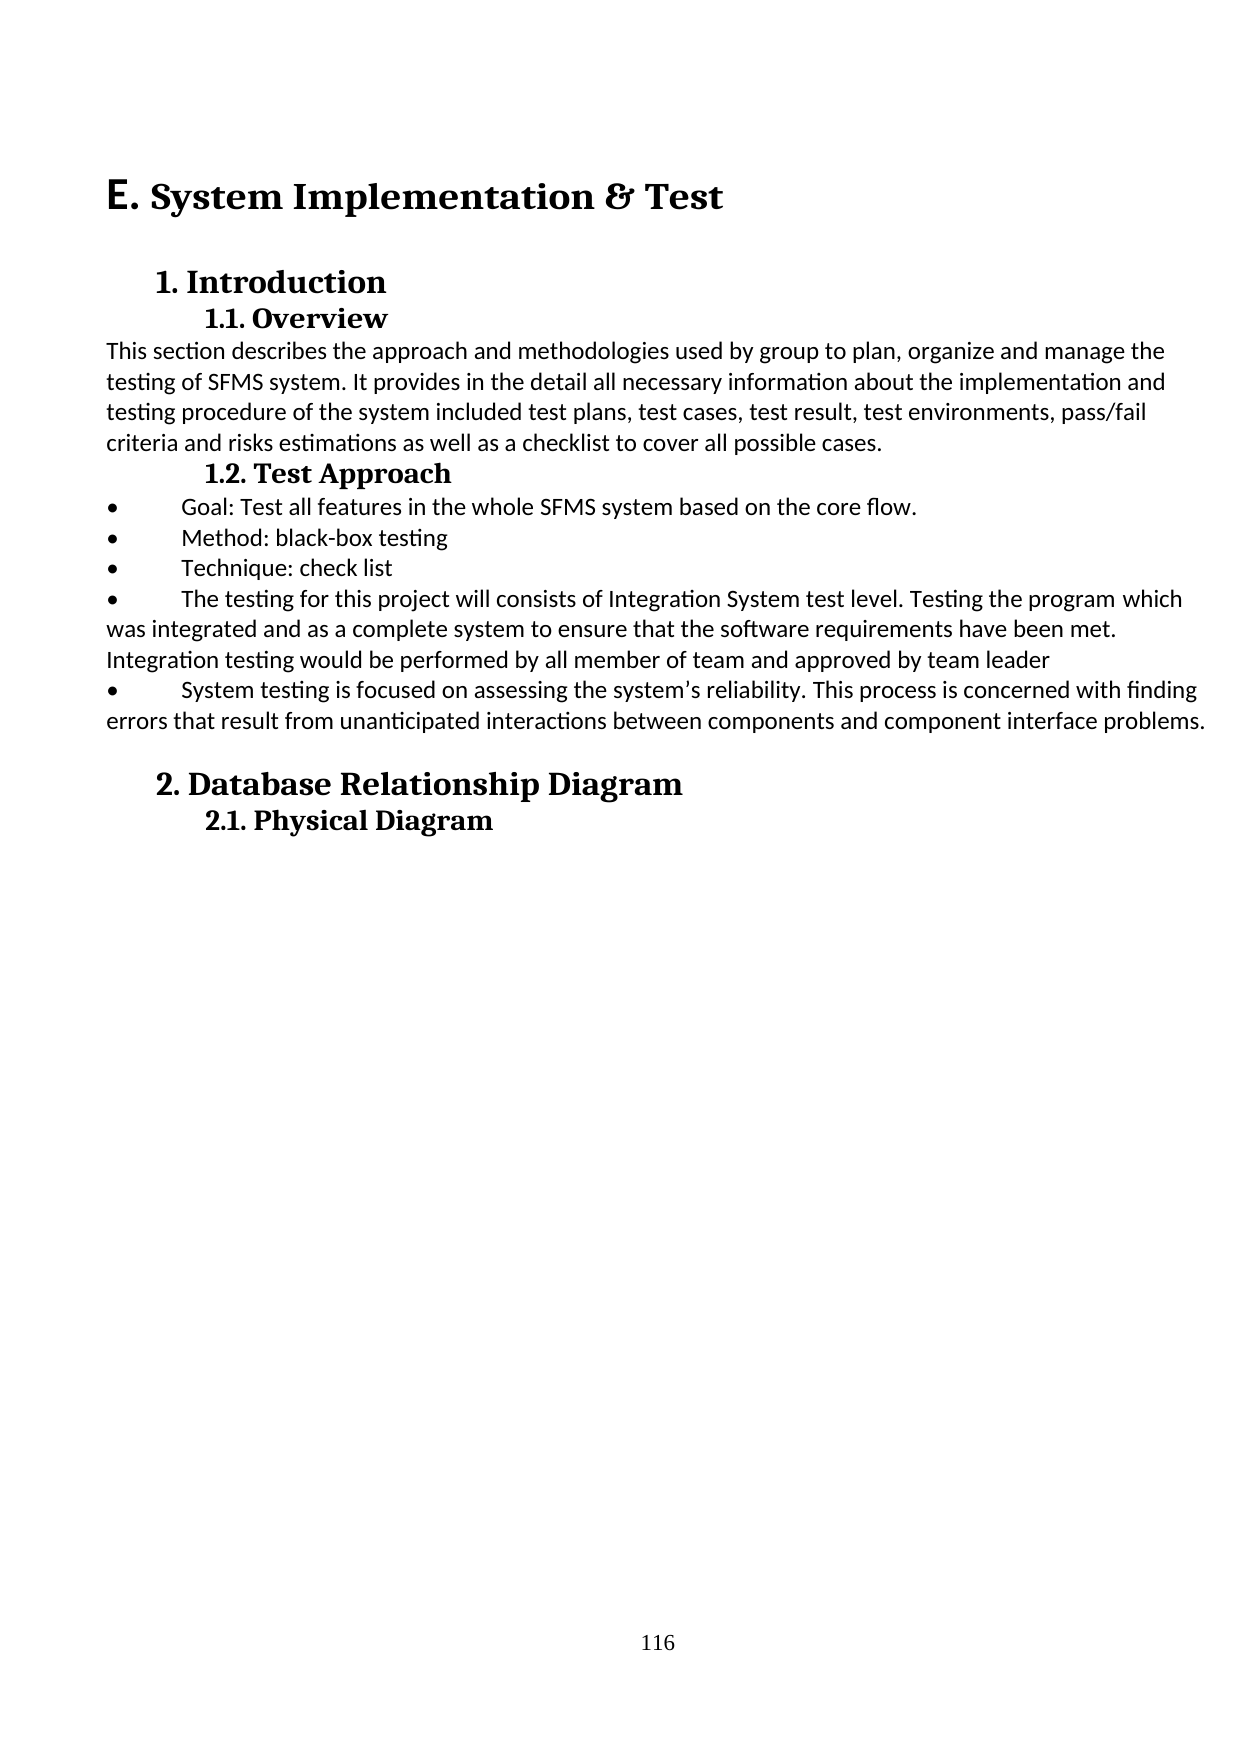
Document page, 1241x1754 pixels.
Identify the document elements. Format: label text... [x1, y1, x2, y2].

text • Technique: check list [106, 552, 1209, 583]
text • Goal: Test all features in the whole SFMS system based on the core flow. [106, 491, 1209, 522]
subtitle Test Approach [205, 458, 1209, 491]
list Overview [205, 302, 1209, 336]
text • Method: black-box testing [106, 522, 1209, 552]
list Introduction [156, 264, 1209, 302]
text This section describes the approach and methodologies used by group to plan, organize and manage the testing of SFMS system. It provides in the detail all necessary information about the implementation and testing procedure of the system included test plans, test cases, test result, test environments, pass/fail criteria and risks estimations as well as a checklist to cover all possible cases. [106, 336, 1209, 458]
text • The testing for this project will consists of Integration System test level. Testing the program which was integrated and as a complete system to ensure that the software requirements have been met. Integration testing would be performed by all member of team and approved by team leader [106, 583, 1209, 674]
list Physical Diagram [205, 804, 1209, 838]
list Database Relationship Diagram [156, 766, 1209, 804]
list System Implementation & Test [106, 164, 1209, 221]
text • System testing is focused on assessing the system’s reliability. This process is concerned with finding errors that result from unanticipated interactions between components and component interface problems. [106, 674, 1209, 735]
